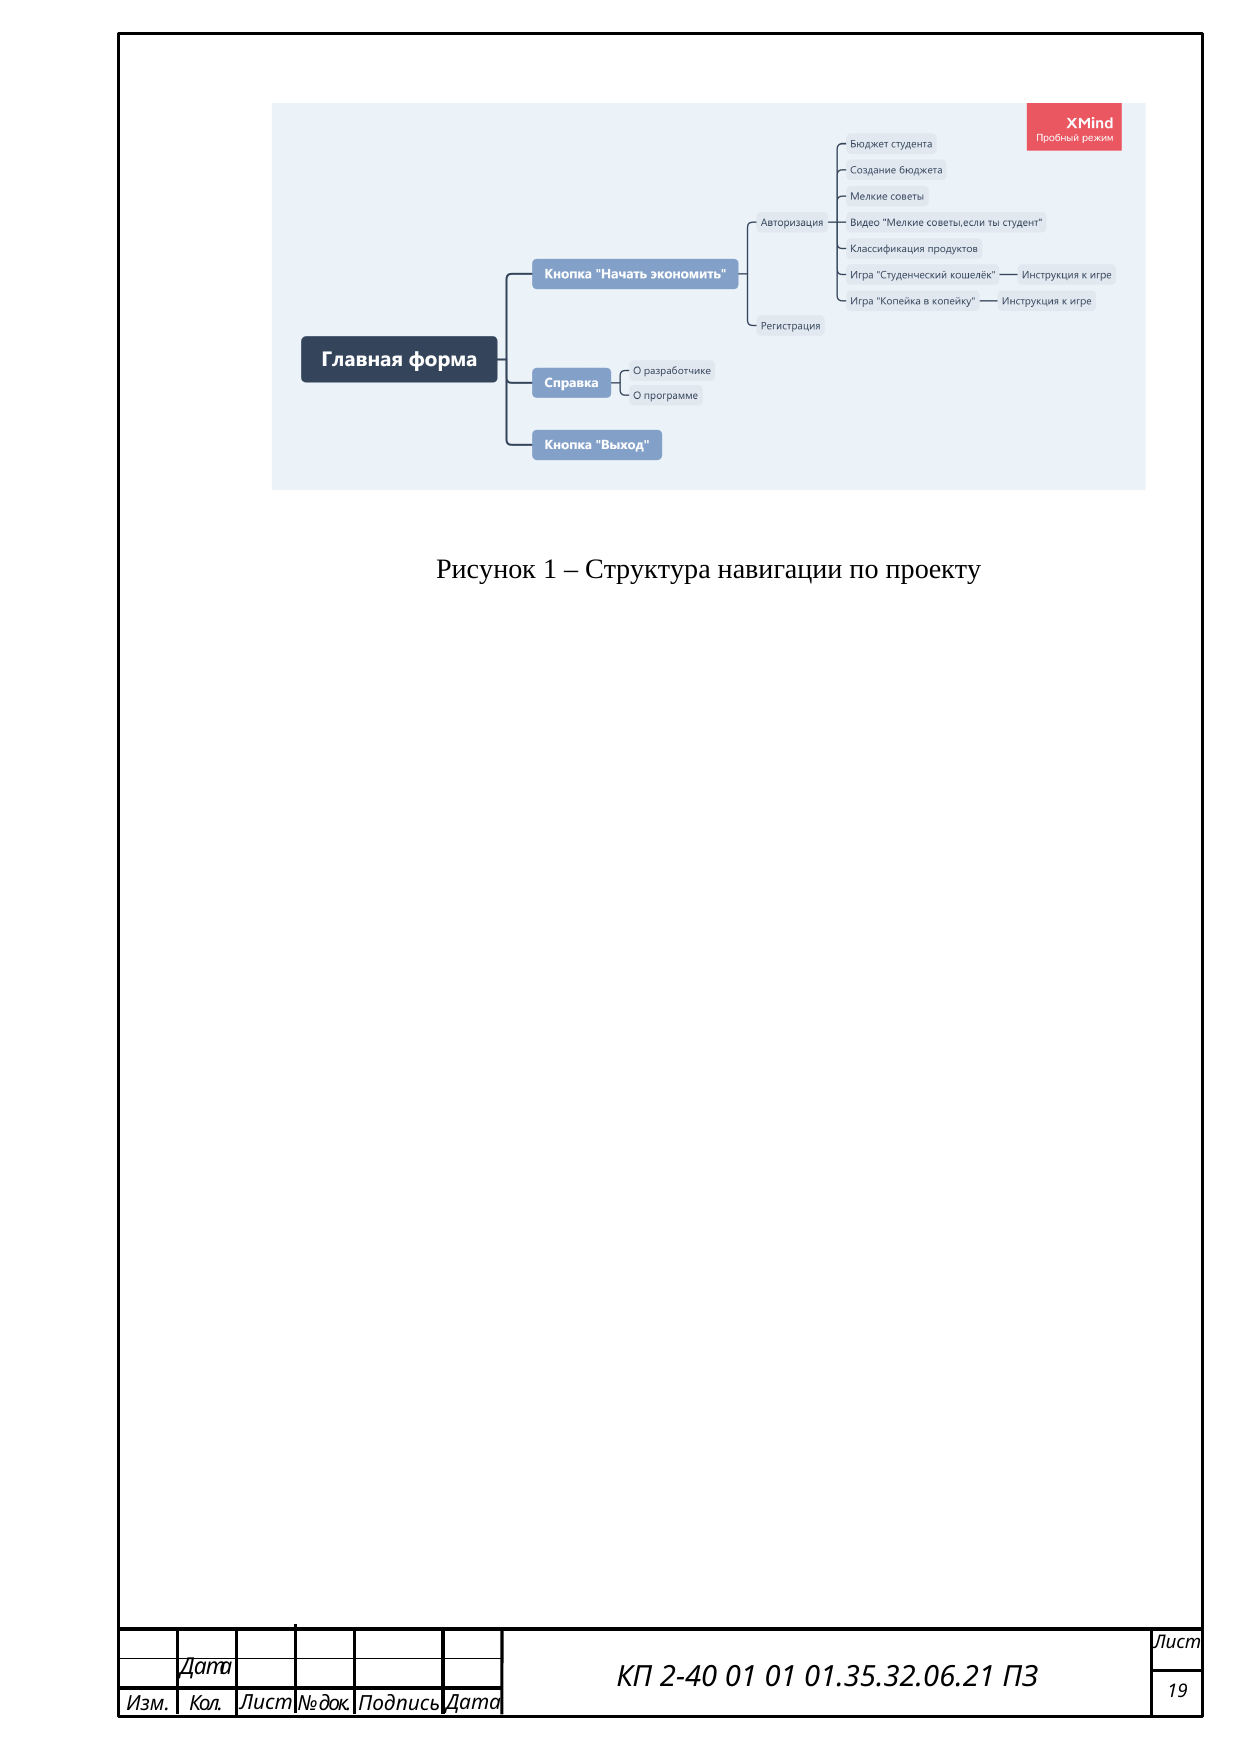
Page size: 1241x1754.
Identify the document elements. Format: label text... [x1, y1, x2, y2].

text Рисунок 1 – Структура навигации по проекту [177, 552, 1152, 585]
picture [271, 103, 1146, 490]
